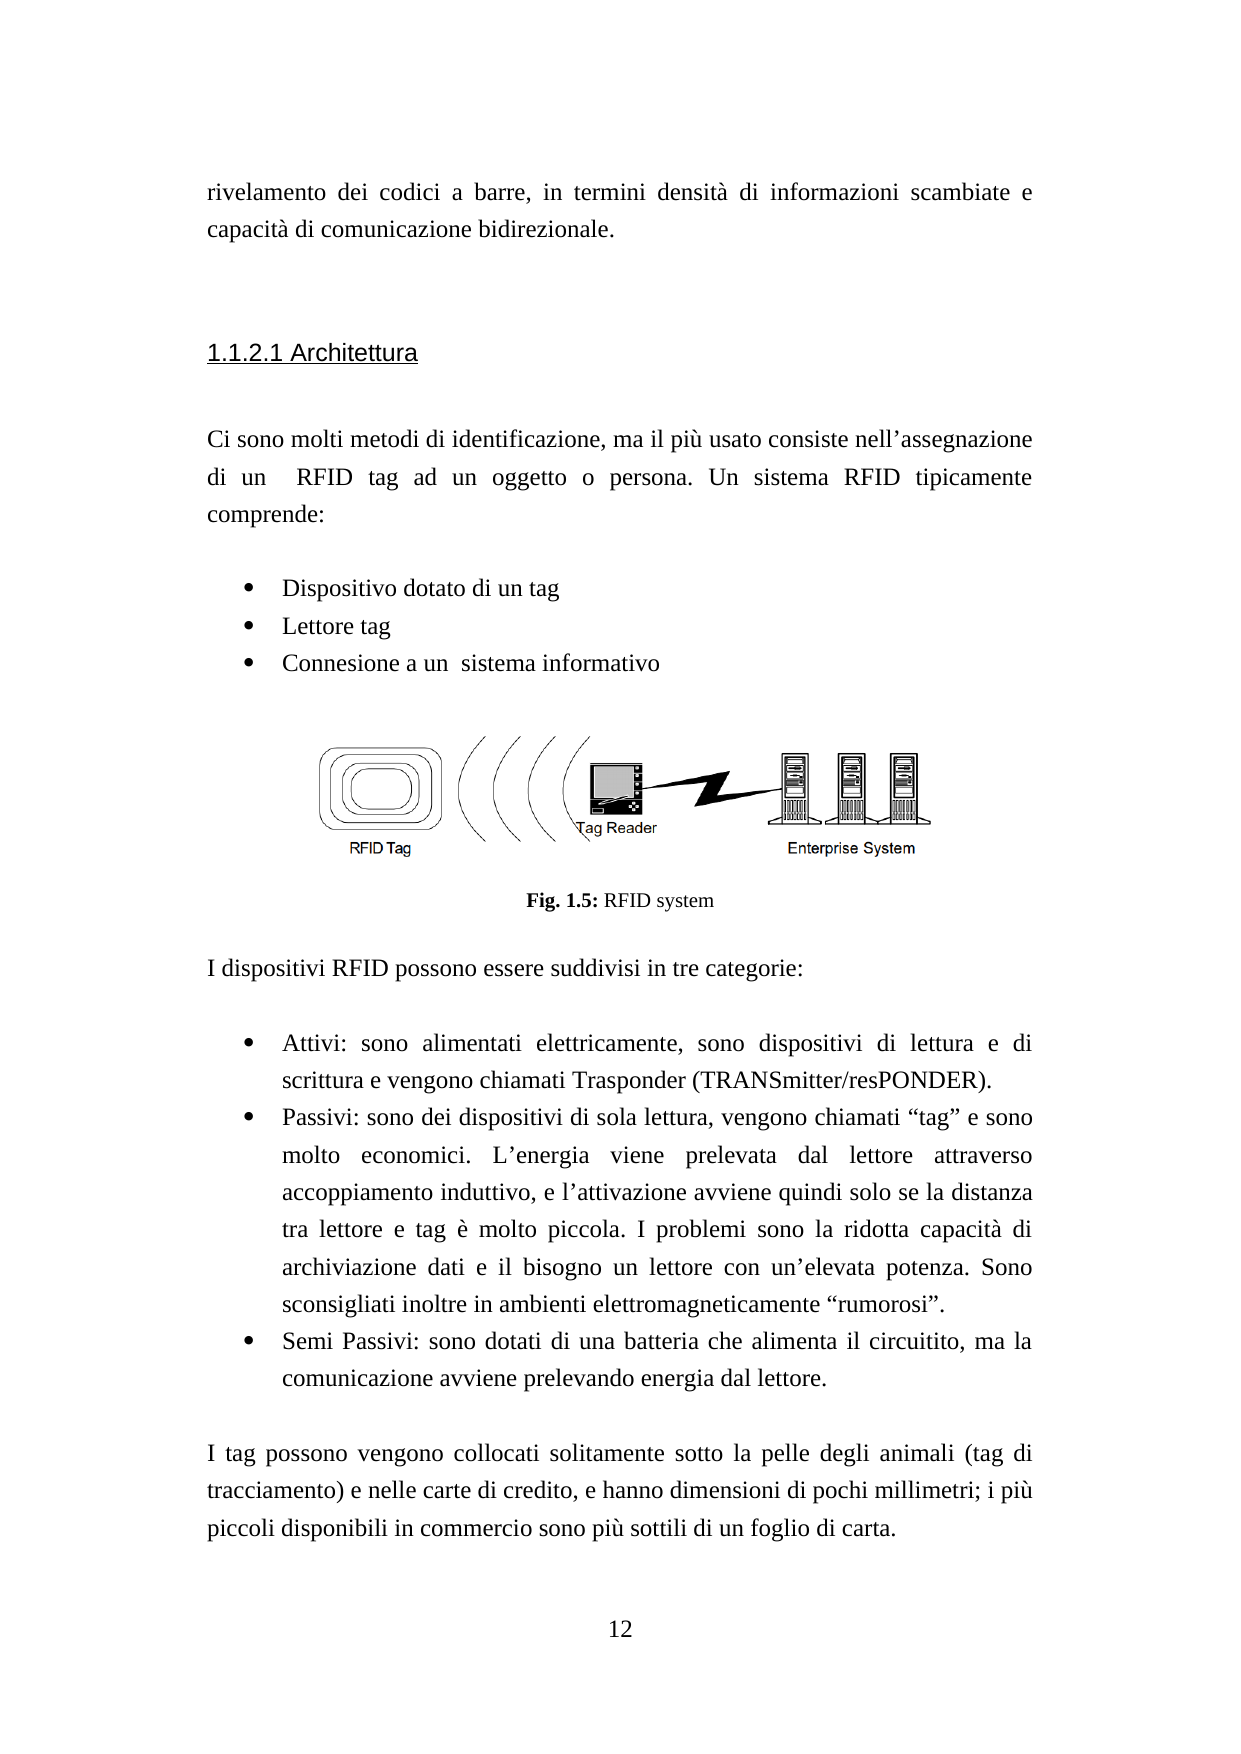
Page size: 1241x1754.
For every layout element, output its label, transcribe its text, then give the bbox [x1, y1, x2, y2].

list Semi Passivi: sono dotati di una batteria che alimenta il circuitito, ma la comunicazione avviene prelevando energia dal lettore. [244, 1326, 1033, 1392]
list Attivi: sono alimentati elettricamente, sono dispositivi di lettura e di scrittura e vengono chiamati Trasponder (TRANSmitter/resPONDER). [244, 1028, 1033, 1094]
text I dispositivi RFID possono essere suddivisi in tre categorie: [207, 953, 1033, 982]
list Connesione a un sistema informativo [244, 648, 1033, 677]
list Passivi: sono dei dispositivi di sola lettura, vengono chiamati “tag” e sono molto economici. L’energia viene prelevata dal lettore attraverso accoppiamento induttivo, e l’attivazione avviene quindi solo se la distanza tra lettore e tag è molto piccola. I problemi sono la ridotta capacità di archiviazione dati e il bisogno un lettore con un’elevata potenza. Sono sconsigliati inoltre in ambienti elettromagneticamente “rumorosi”. [244, 1102, 1033, 1318]
picture [296, 719, 945, 880]
text I tag possono vengono collocati solitamente sotto la pelle degli animali (tag di tracciamento) e nelle carte di credito, e hanno dimensioni di pochi millimetri; i più piccoli disponibili in commercio sono più sottili di un foglio di carta. [207, 1438, 1033, 1541]
text Ci sono molti metodi di identificazione, ma il più usato consiste nell’assegnazione di un RFID tag ad un oggetto o persona. Un sistema RFID tipicamente comprende: [207, 424, 1033, 528]
text Fig. 1.5: RFID system [207, 888, 1033, 912]
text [207, 177, 1033, 243]
list Lettore tag [244, 611, 1033, 639]
text 1.1.2.1 Architettura [207, 338, 1033, 367]
list Dispositivo dotato di un tag [244, 573, 1033, 602]
